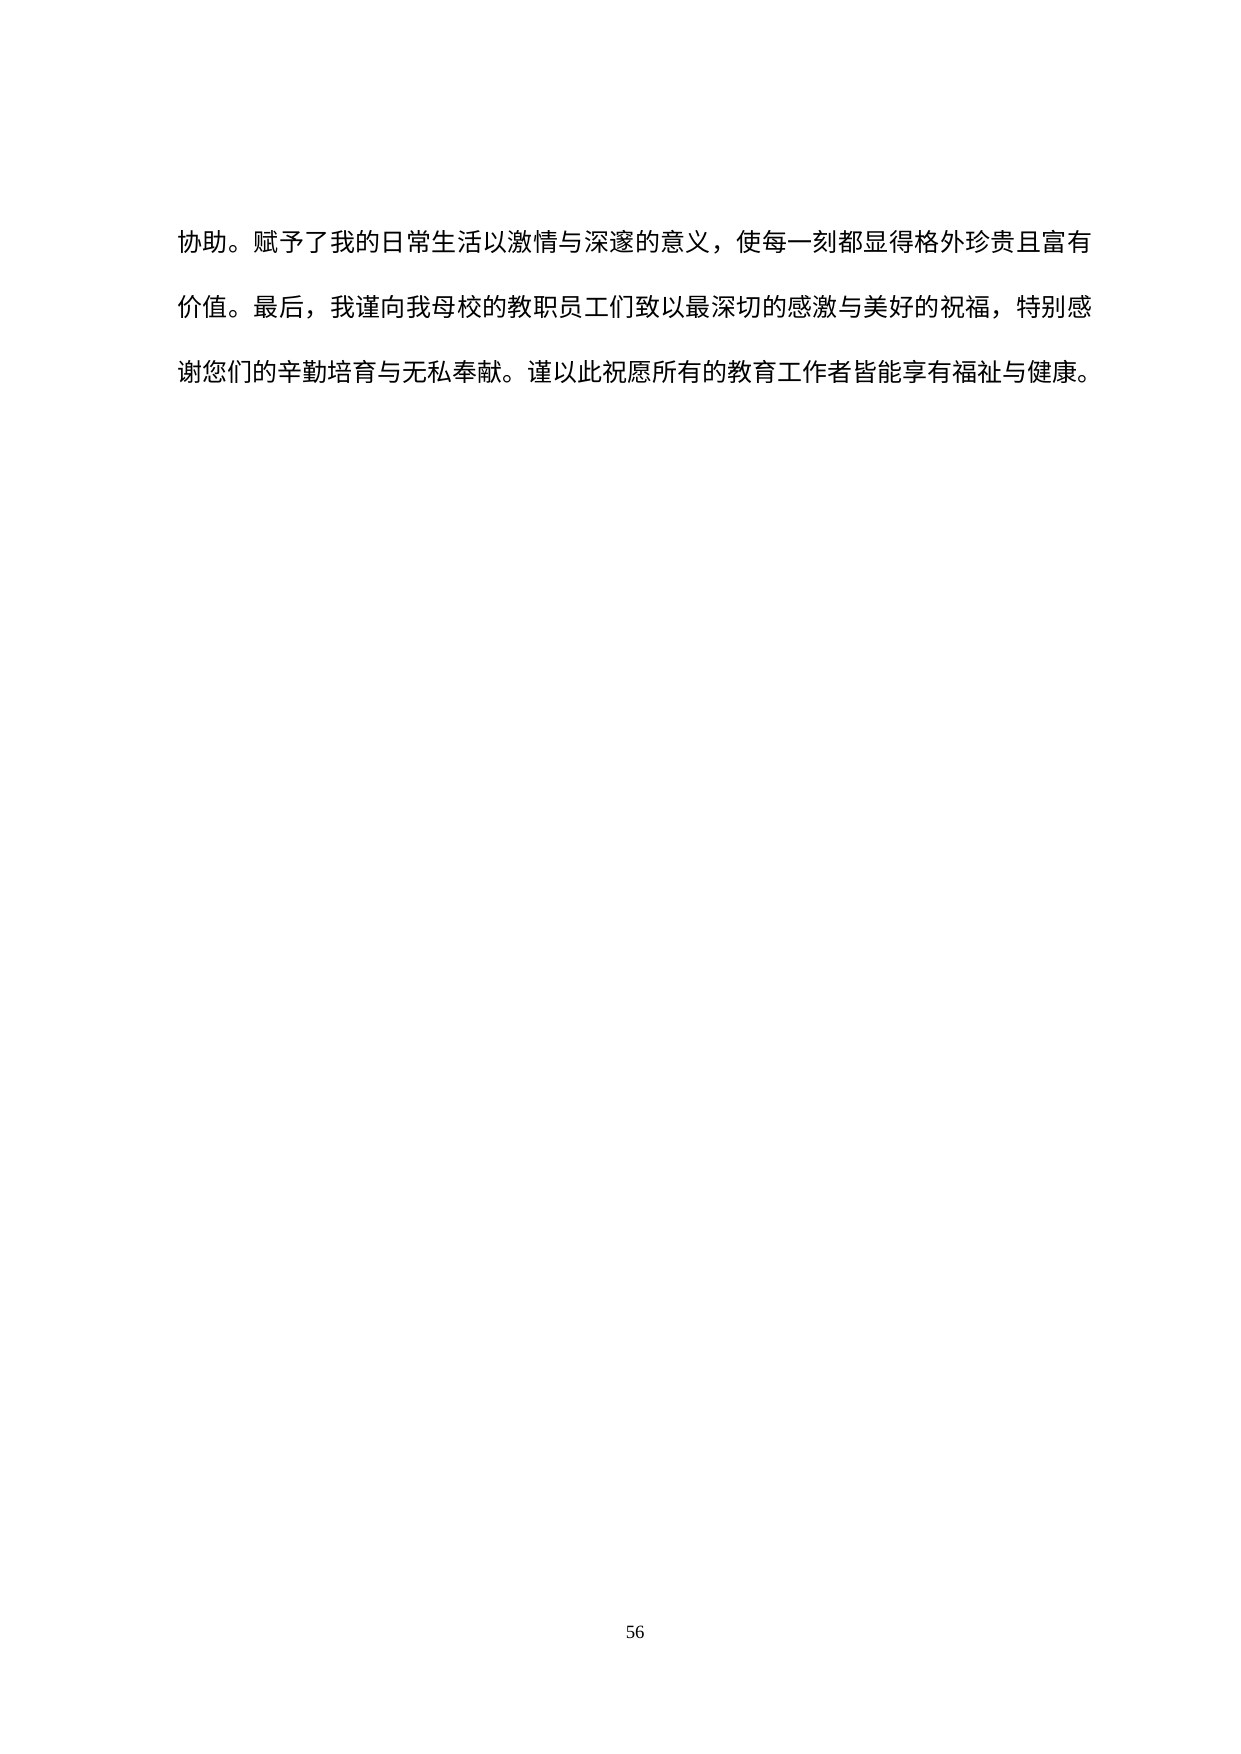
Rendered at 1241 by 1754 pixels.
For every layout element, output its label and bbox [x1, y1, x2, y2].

text [177, 208, 1093, 403]
